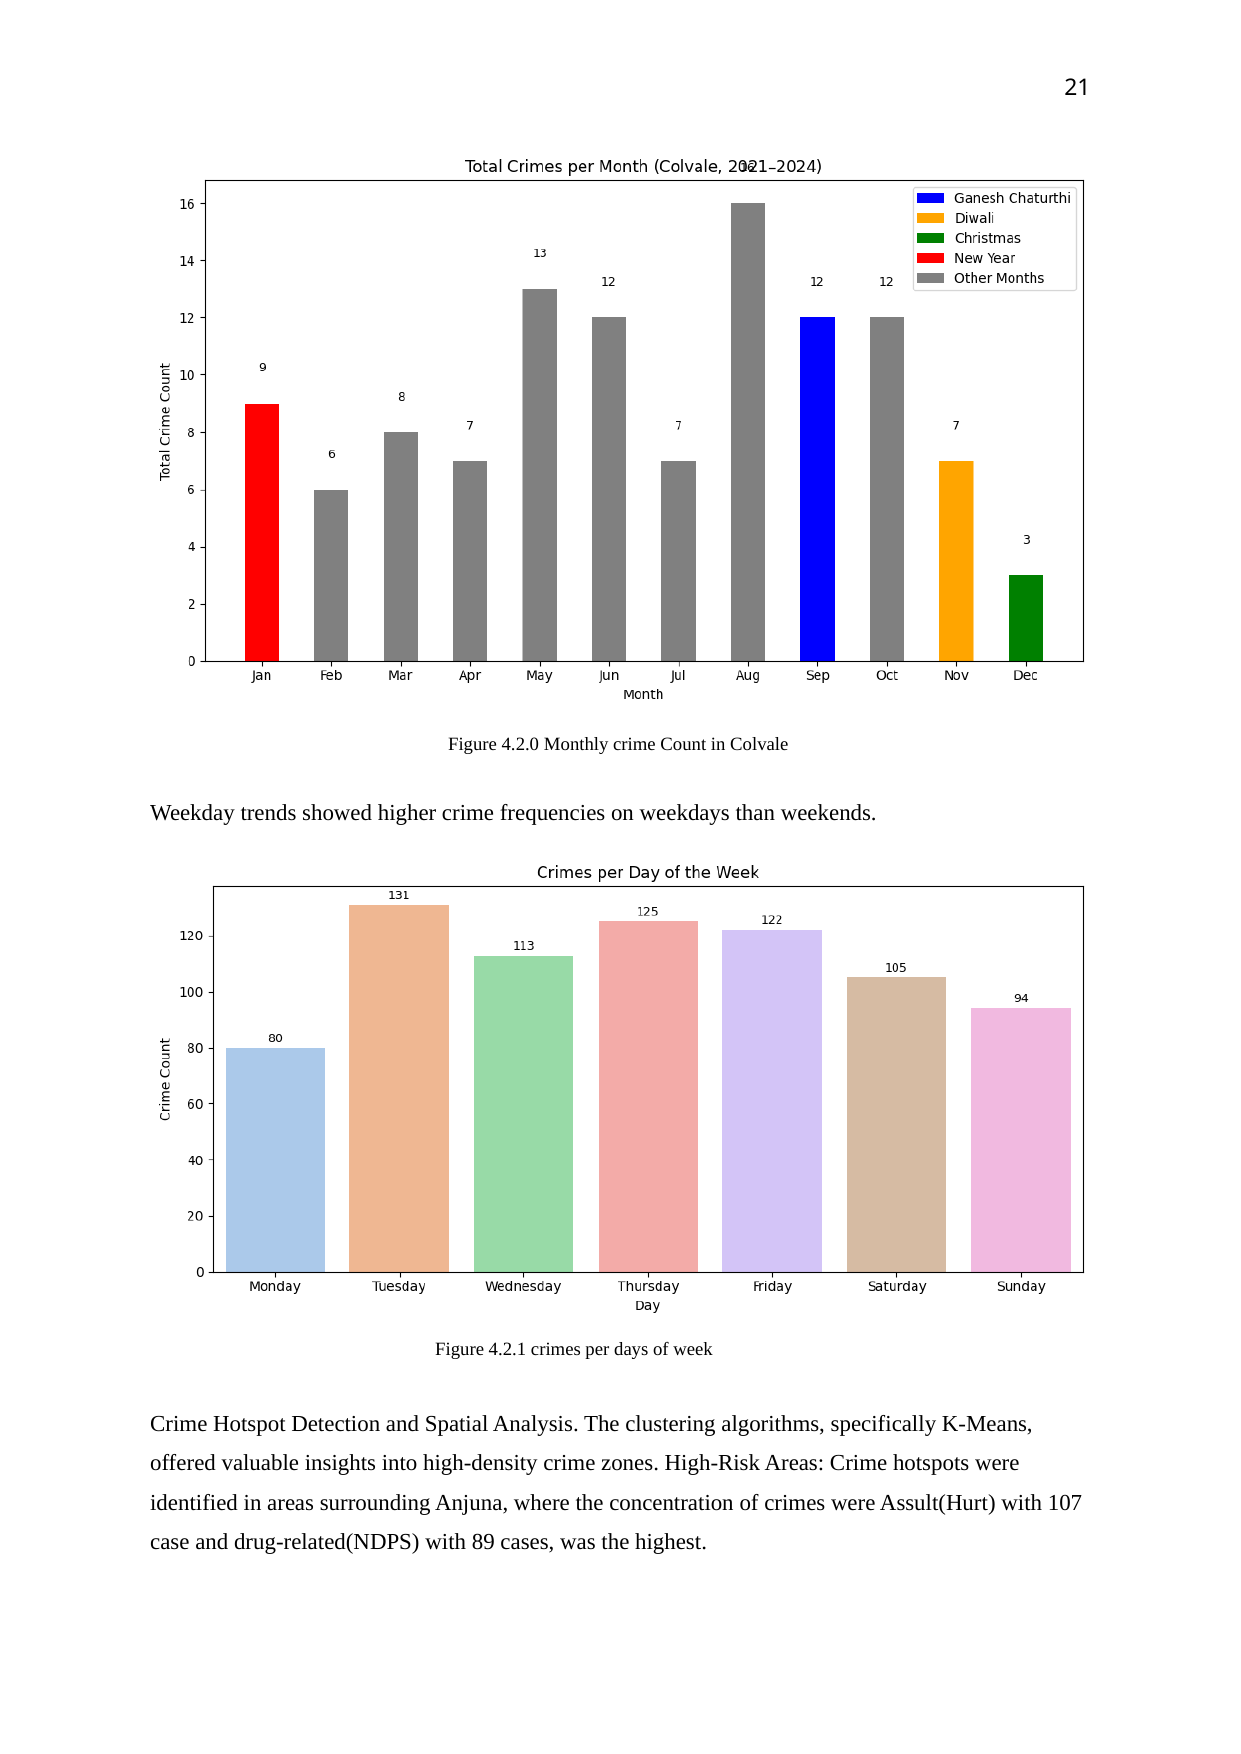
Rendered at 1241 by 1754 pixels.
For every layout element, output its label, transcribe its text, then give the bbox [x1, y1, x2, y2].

text Weekday trends showed higher crime frequencies on weekdays than weekends. [150, 799, 1090, 826]
picture [150, 150, 1091, 711]
text Crime Hotspot Detection and Spatial Analysis. The clustering algorithms, specifically K-Means, offered valuable insights into high-density crime zones. High-Risk Areas: Crime hotspots were identified in areas surrounding Anjuna, where the concentration of crimes were Assult(Hurt) with 107 case and drug-related(NDPS) with 89 cases, was the highest. [150, 1410, 1090, 1554]
picture [150, 855, 1091, 1322]
